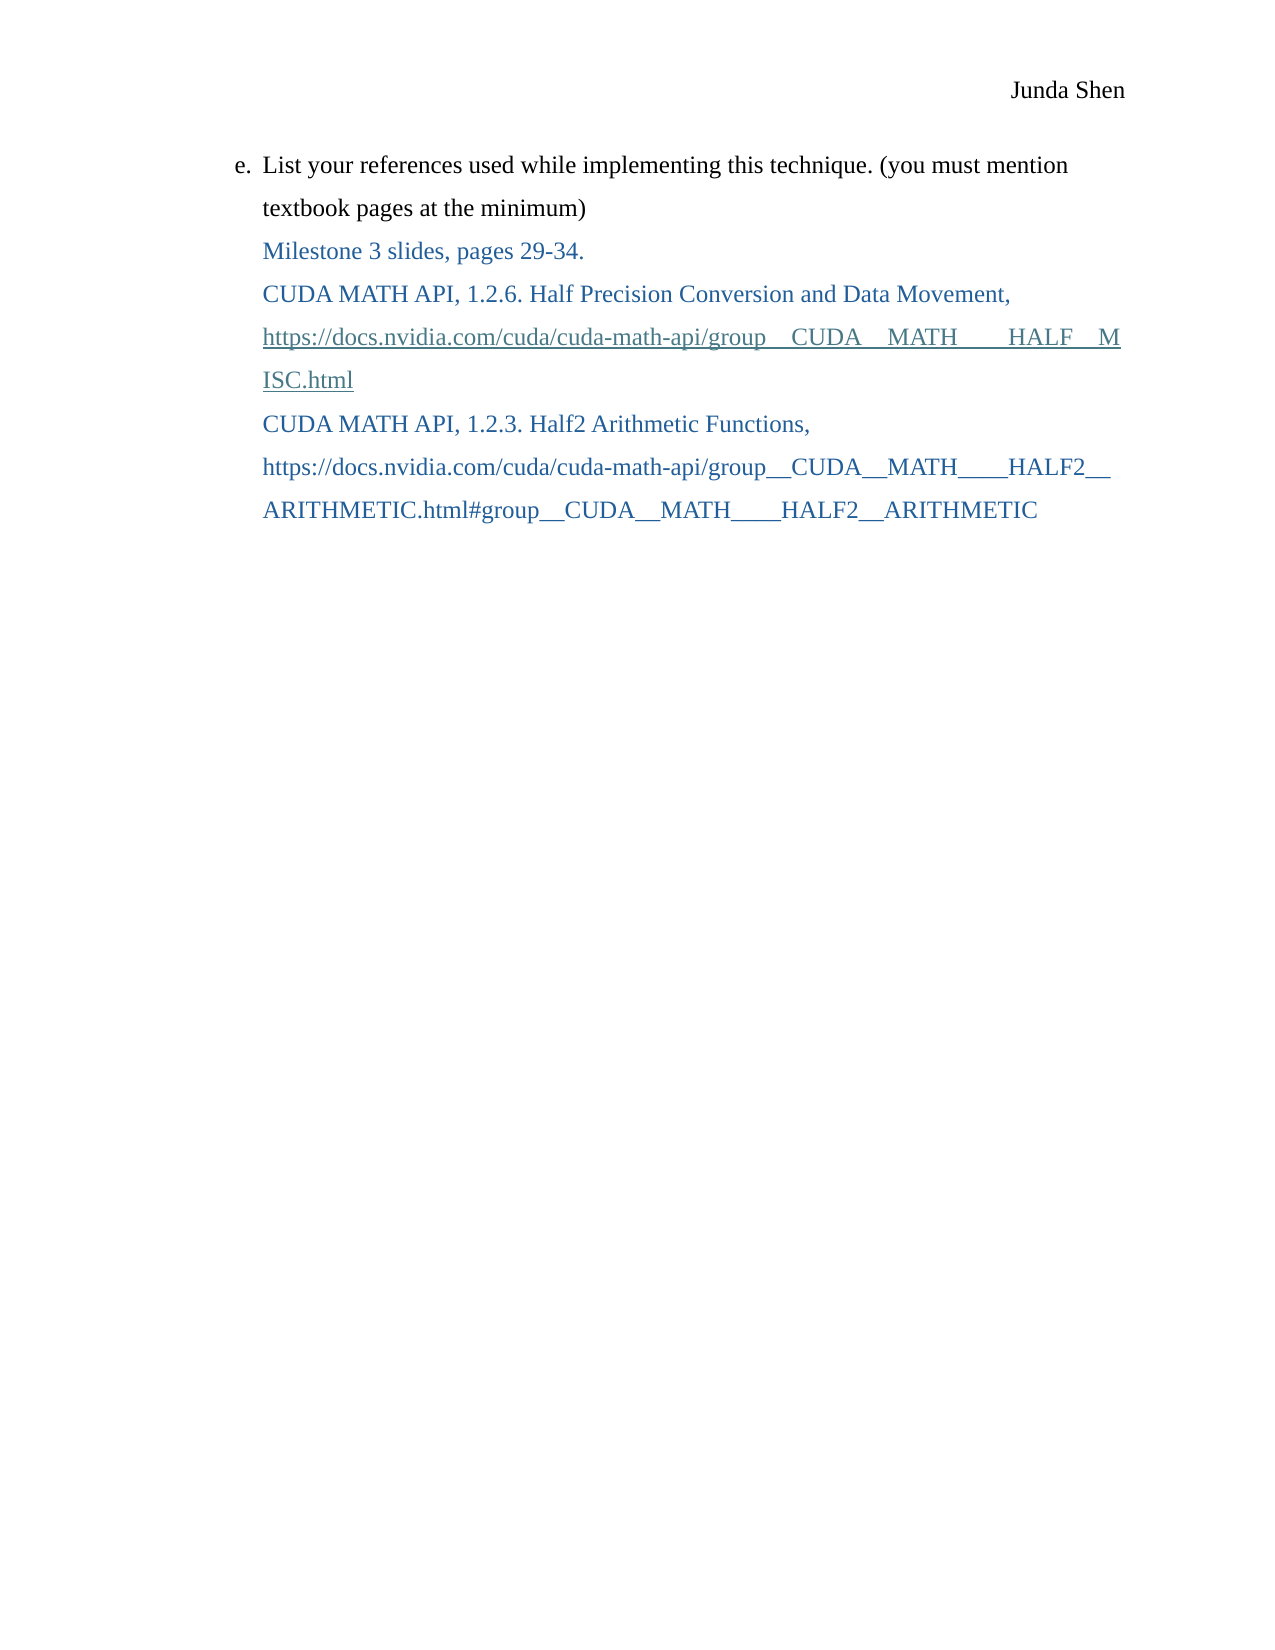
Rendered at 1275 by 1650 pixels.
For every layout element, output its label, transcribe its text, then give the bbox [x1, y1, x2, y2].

list CUDA MATH API, 1.2.3. Half2 Arithmetic Functions, https://docs.nvidia.com/cuda/cuda-math-api/group__CUDA__MATH____HALF2__ARITHMETIC.html#group__CUDA__MATH____HALF2__ARITHMETIC [262, 409, 1125, 524]
list Milestone 3 slides, pages 29-34. [262, 236, 1125, 265]
list List your references used while implementing this technique. (you must mention textbook pages at the minimum) [234, 150, 1125, 222]
list CUDA MATH API, 1.2.6. Half Precision Conversion and Data Movement, https://docs.nvidia.com/cuda/cuda-math-api/group__CUDA__MATH____HALF__MISC.html [262, 279, 1125, 394]
